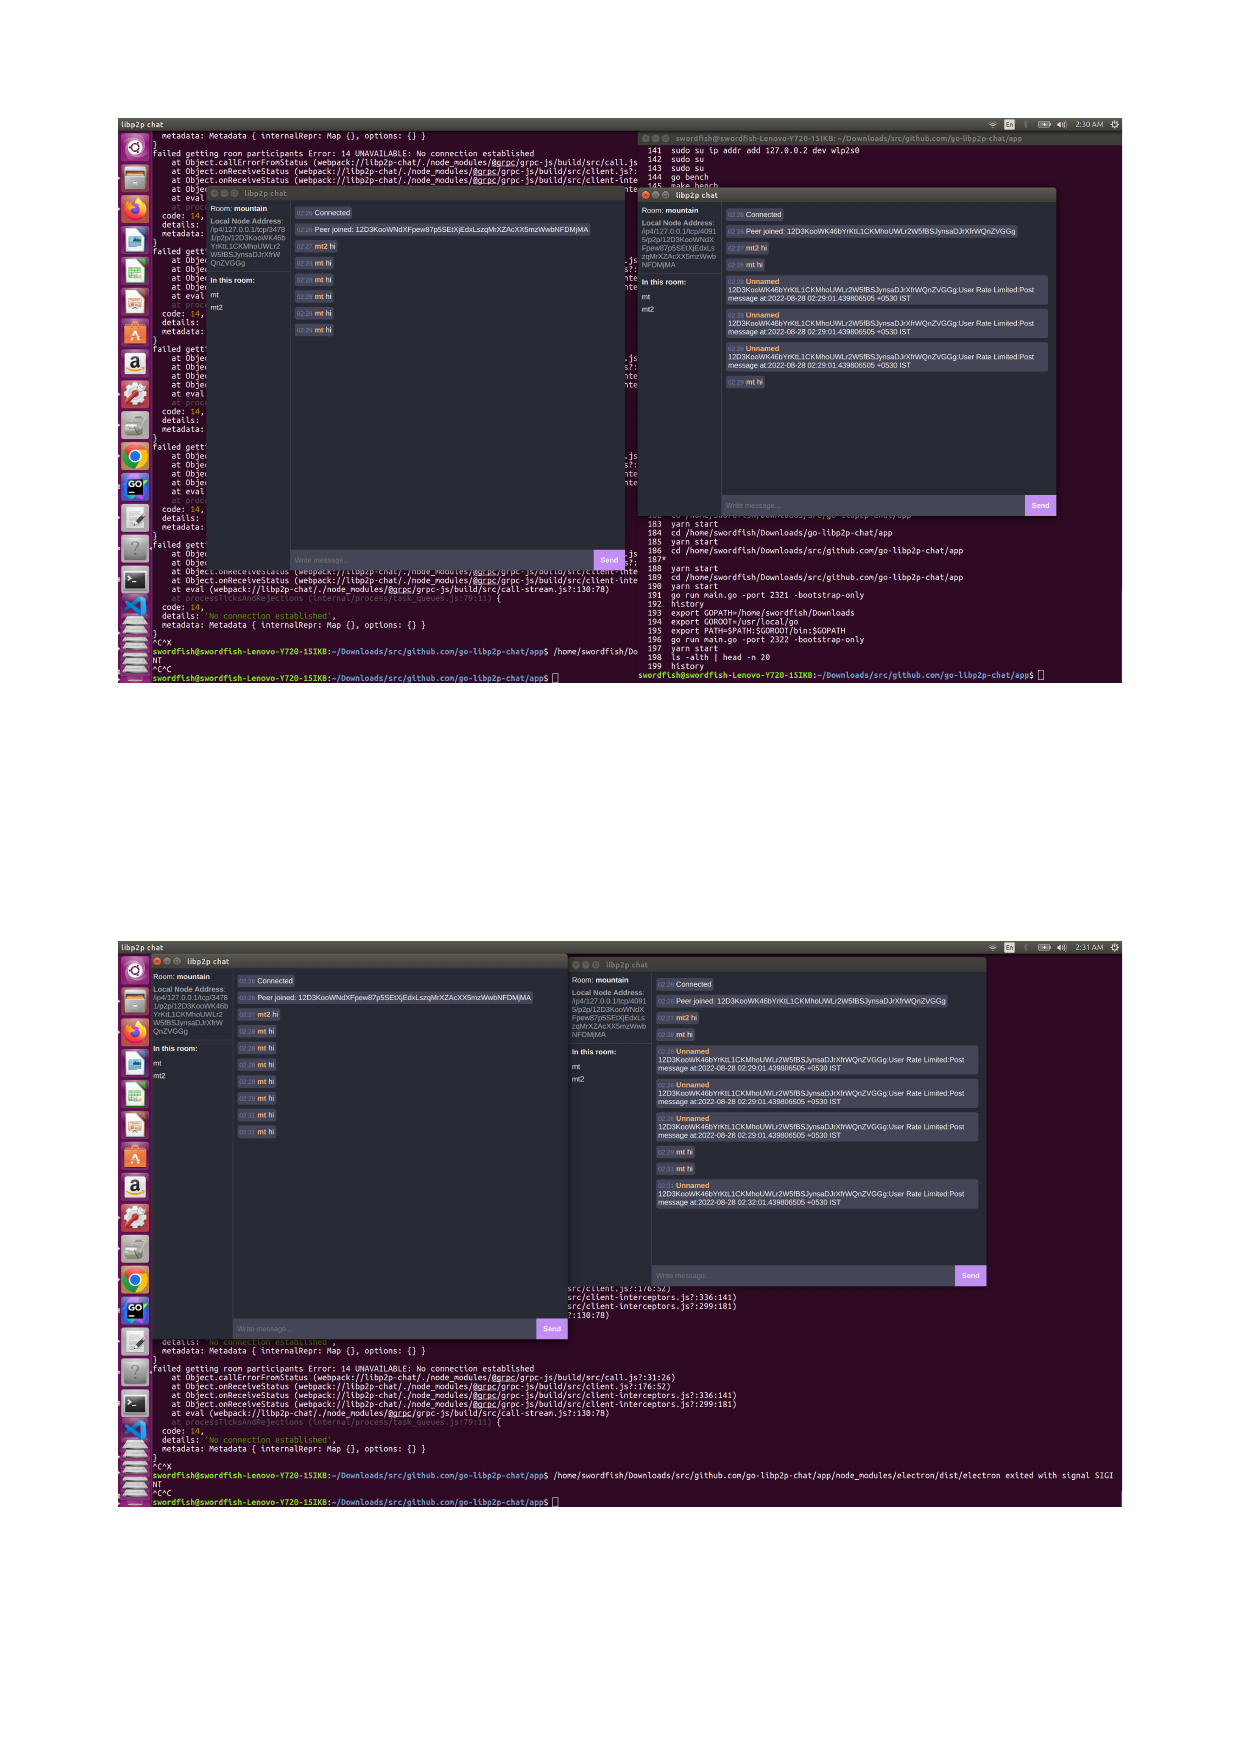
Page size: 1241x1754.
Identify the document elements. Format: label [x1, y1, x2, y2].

picture [118, 941, 1123, 1507]
picture [118, 118, 1123, 683]
